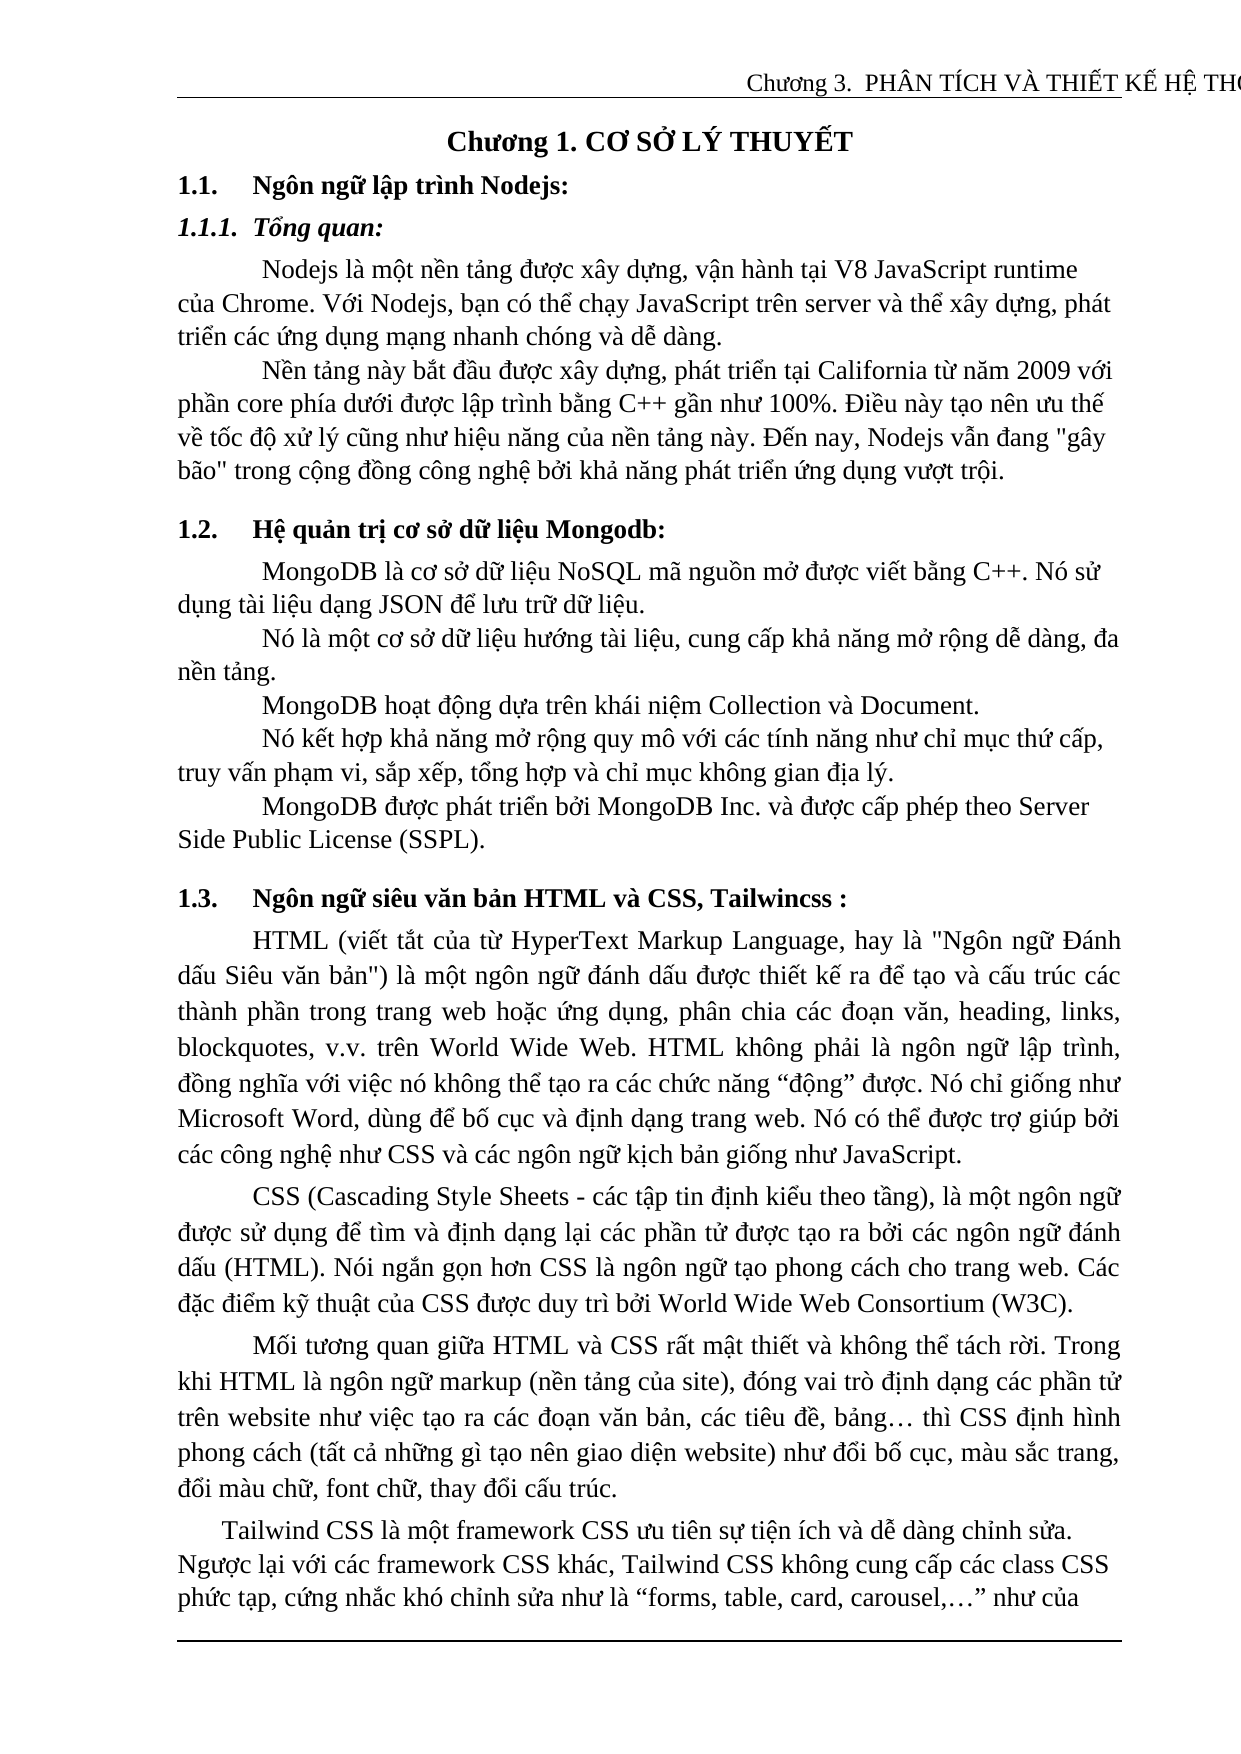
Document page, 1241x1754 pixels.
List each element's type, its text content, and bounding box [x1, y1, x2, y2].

text MongoDB hoạt động dựa trên khái niệm Collection và Document. [177, 689, 1122, 720]
subtitle Hệ quản trị cơ sở dữ liệu Mongodb: [177, 513, 1122, 544]
text Mối tương quan giữa HTML và CSS rất mật thiết và không thể tách rời. Trong khi HTML là ngôn ngữ markup (nền tảng của site), đóng vai trò định dạng các phần tử trên website như việc tạo ra các đoạn văn bản, các tiêu đề, bảng… thì CSS định hình phong cách (tất cả những gì tạo nên giao diện website) như đổi bố cục, màu sắc trang, đổi màu chữ, font chữ, thay đổi cấu trúc. [177, 1329, 1122, 1503]
subtitle Ngôn ngữ lập trình Nodejs: [177, 169, 1122, 200]
text Nó là một cơ sở dữ liệu hướng tài liệu, cung cấp khả năng mở rộng dễ dàng, đa nền tảng. [177, 622, 1122, 687]
text MongoDB là cơ sở dữ liệu NoSQL mã nguồn mở được viết bằng C++. Nó sử dụng tài liệu dạng JSON để lưu trữ dữ liệu. [177, 555, 1122, 619]
text MongoDB được phát triển bởi MongoDB Inc. và được cấp phép theo Server Side Public License (SSPL). [177, 790, 1122, 854]
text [177, 1514, 1122, 1612]
subtitle Tổng quan: [177, 211, 1122, 242]
text HTML (viết tắt của từ HyperText Markup Language, hay là "Ngôn ngữ Đánh dấu Siêu văn bản") là một ngôn ngữ đánh dấu được thiết kế ra để tạo và cấu trúc các thành phần trong trang web hoặc ứng dụng, phân chia các đoạn văn, heading, links, blockquotes, v.v. trên World Wide Web. HTML không phải là ngôn ngữ lập trình, đồng nghĩa với việc nó không thể tạo ra các chức năng “động” được. Nó chỉ giống như Microsoft Word, dùng để bố cục và định dạng trang web. Nó có thể được trợ giúp bởi các công nghệ như CSS và các ngôn ngữ kịch bản giống như JavaScript. [177, 924, 1122, 1169]
text Nó kết hợp khả năng mở rộng quy mô với các tính năng như chỉ mục thứ cấp, truy vấn phạm vi, sắp xếp, tổng hợp và chỉ mục không gian địa lý. [177, 723, 1122, 787]
subtitle Ngôn ngữ siêu văn bản HTML và CSS, Tailwincss : [177, 882, 1122, 913]
text Nền tảng này bắt đầu được xây dựng, phát triển tại California từ năm 2009 với phần core phía dưới được lập trình bằng C++ gần như 100%. Điều này tạo nên ưu thế về tốc độ xử lý cũng như hiệu năng của nền tảng này. Đến nay, Nodejs vẫn đang "gây bão" trong cộng đồng công nghệ bởi khả năng phát triển ứng dụng vượt trội. [177, 354, 1122, 486]
text Nodejs là một nền tảng được xây dựng, vận hành tại V8 JavaScript runtime của Chrome. Với Nodejs, bạn có thể chạy JavaScript trên server và thể xây dựng, phát triển các ứng dụng mạng nhanh chóng và dễ dàng. [177, 253, 1122, 351]
subtitle Chương 1. CƠ SỞ LÝ THUYẾT [177, 124, 1122, 158]
text CSS (Cascading Style Sheets - các tập tin định kiểu theo tầng), là một ngôn ngữ được sử dụng để tìm và định dạng lại các phần tử được tạo ra bởi các ngôn ngữ đánh dấu (HTML). Nói ngắn gọn hơn CSS là ngôn ngữ tạo phong cách cho trang web. Các đặc điểm kỹ thuật của CSS được duy trì bởi World Wide Web Consortium (W3C). [177, 1180, 1122, 1318]
